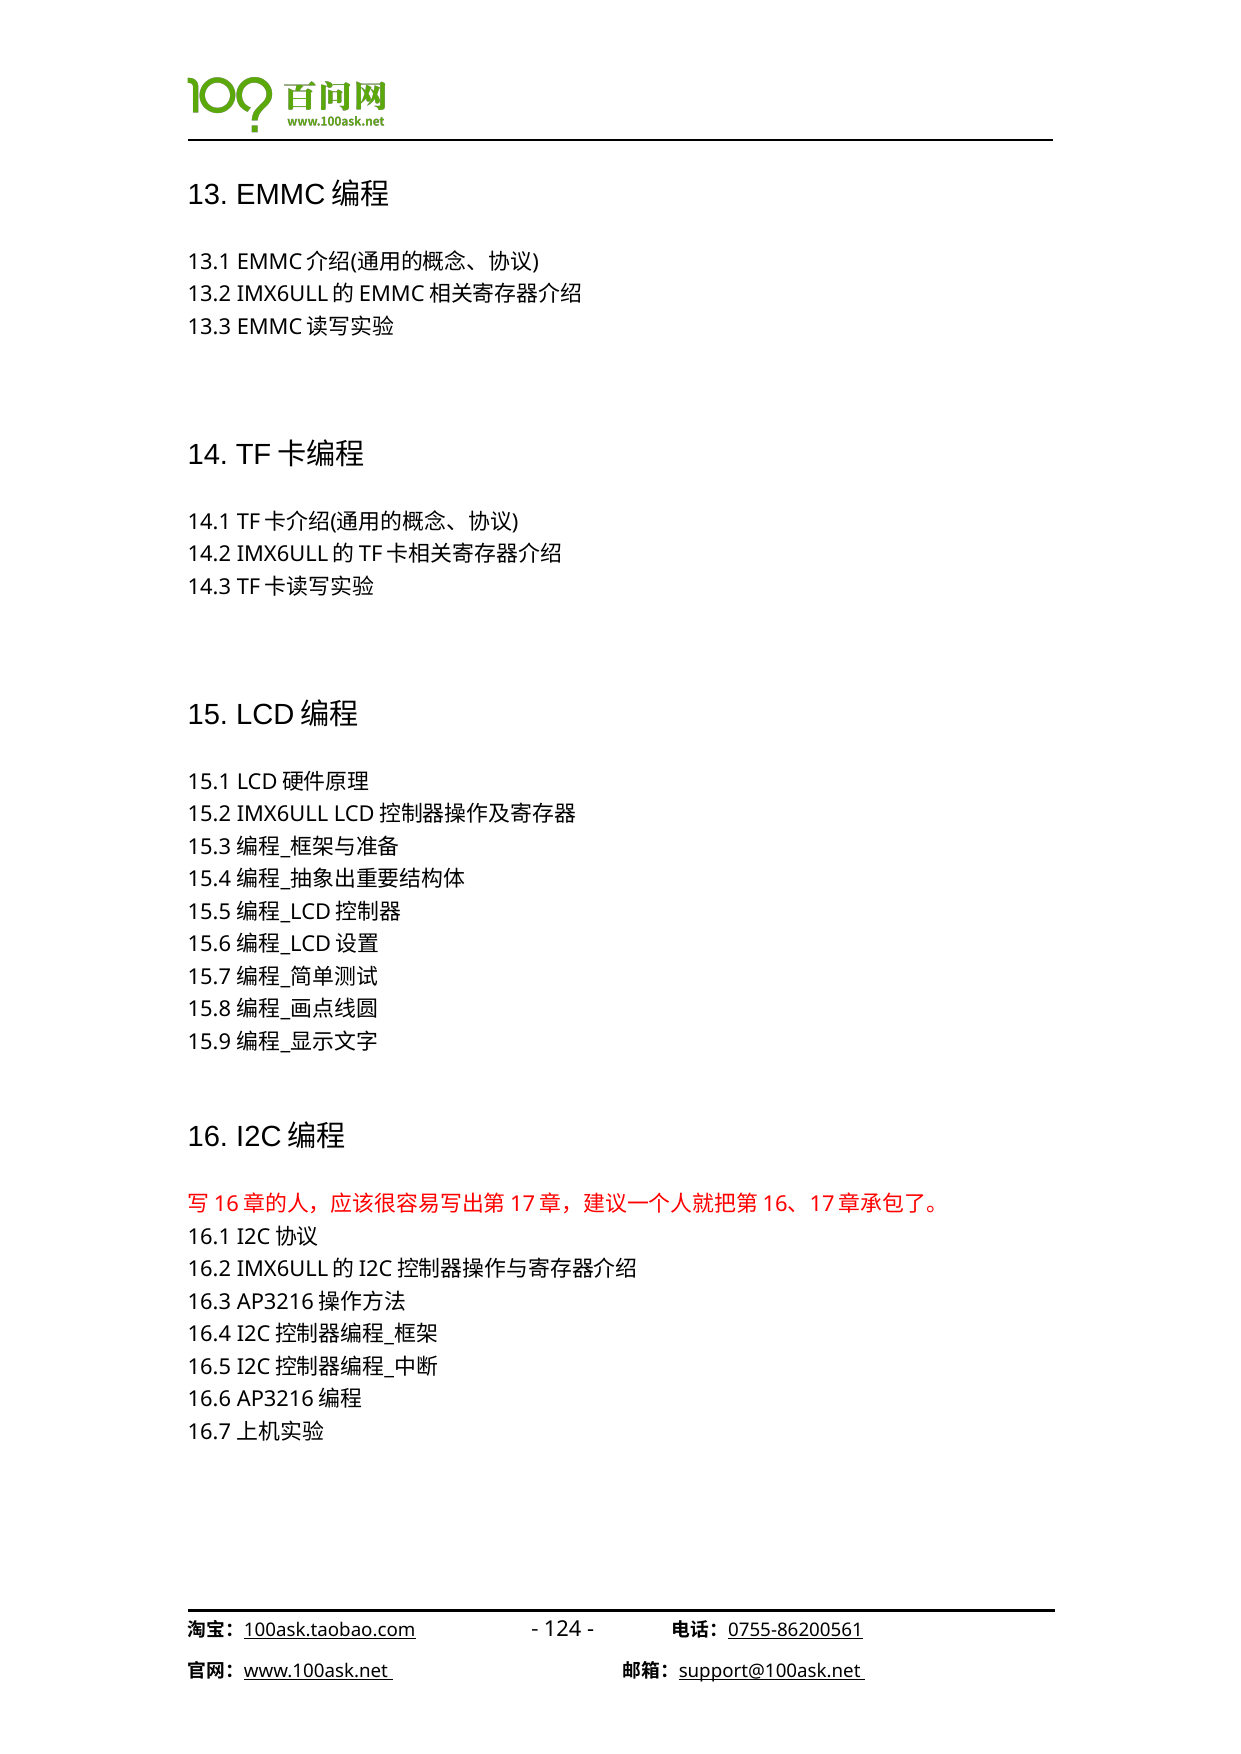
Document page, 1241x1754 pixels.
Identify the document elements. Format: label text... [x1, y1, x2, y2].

text 15.4 编程_抽象出重要结构体 [187, 861, 1053, 893]
text 16.1 I2C协议 [187, 1218, 1053, 1251]
text 写16章的人，应该很容易写出第17章，建议一个人就把第16、17章承包了。 [187, 1186, 1053, 1218]
text 15.1 LCD硬件原理 [187, 763, 1053, 796]
text 14.2 IMX6ULL的TF卡相关寄存器介绍 [187, 536, 1053, 568]
text 16.2 IMX6ULL的I2C控制器操作与寄存器介绍 [187, 1251, 1053, 1283]
subtitle 16. I2C编程 [187, 1101, 1053, 1166]
text 15.6 编程_LCD设置 [187, 926, 1053, 958]
text 13.1 EMMC介绍(通用的概念、协议) [187, 244, 1053, 276]
text 14.1 TF卡介绍(通用的概念、协议) [187, 503, 1053, 536]
text 16.7 上机实验 [187, 1413, 1053, 1446]
text 13.2 IMX6ULL的EMMC相关寄存器介绍 [187, 276, 1053, 309]
text 16.4 I2C控制器编程_框架 [187, 1316, 1053, 1348]
text 16.5 I2C控制器编程_中断 [187, 1348, 1053, 1381]
text 16.3 AP3216操作方法 [187, 1283, 1053, 1316]
text 15.5 编程_LCD控制器 [187, 893, 1053, 926]
subtitle 14. TF卡编程 [187, 419, 1053, 484]
text 15.9 编程_显示文字 [187, 1023, 1053, 1056]
subtitle 13. EMMC编程 [187, 159, 1053, 224]
subtitle 15. LCD编程 [187, 679, 1053, 744]
text 15.8 编程_画点线圆 [187, 991, 1053, 1023]
text 16.6 AP3216编程 [187, 1381, 1053, 1413]
picture [187, 77, 386, 138]
text 14.3 TF卡读写实验 [187, 568, 1053, 601]
text 15.7 编程_简单测试 [187, 958, 1053, 991]
text 15.2 IMX6ULL LCD控制器操作及寄存器 [187, 796, 1053, 828]
text 13.3 EMMC读写实验 [187, 309, 1053, 341]
text 15.3 编程_框架与准备 [187, 828, 1053, 861]
